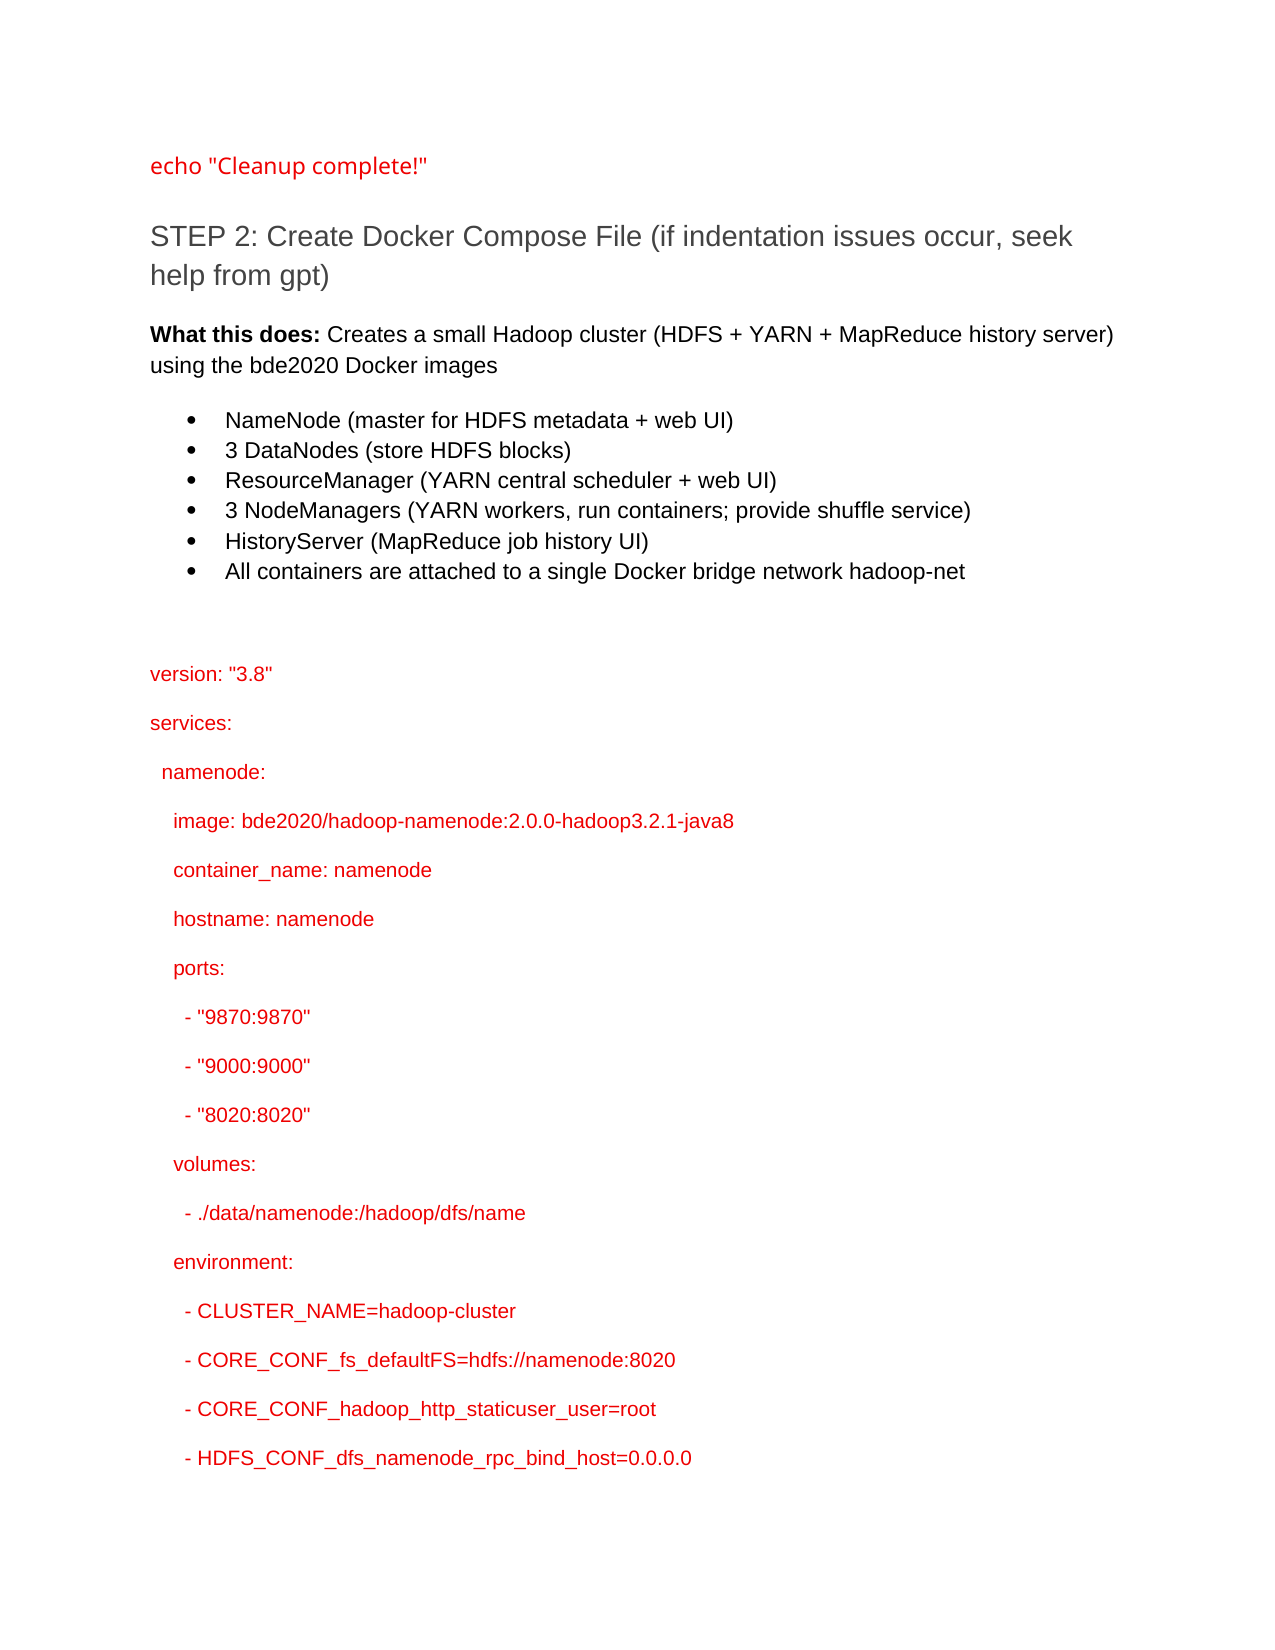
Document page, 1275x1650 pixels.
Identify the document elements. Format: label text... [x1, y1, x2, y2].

text container_name: namenode [150, 858, 1125, 882]
text namenode: [150, 760, 1125, 784]
list ResourceManager (YARN central scheduler + web UI) [187, 467, 1125, 493]
list All containers are attached to a single Docker bridge network hadoop-net [187, 558, 1125, 584]
text - ./data/namenode:/hadoop/dfs/name [150, 1201, 1125, 1224]
list 3 DataNodes (store HDFS blocks) [187, 437, 1125, 463]
text hostname: namenode [150, 907, 1125, 931]
text - "9870:9870" [150, 1005, 1125, 1029]
text - "8020:8020" [150, 1103, 1125, 1127]
list NameNode (master for HDFS metadata + web UI) [187, 407, 1125, 433]
text - "9000:9000" [150, 1054, 1125, 1078]
text ports: [150, 956, 1125, 980]
text - CORE_CONF_hadoop_http_staticuser_user=root [150, 1396, 1125, 1420]
text - CLUSTER_NAME=hadoop-cluster [150, 1298, 1125, 1322]
text volumes: [150, 1152, 1125, 1176]
list 3 NodeManagers (YARN workers, run containers; provide shuffle service) [187, 497, 1125, 524]
text - CORE_CONF_fs_defaultFS=hdfs://namenode:8020 [150, 1347, 1125, 1371]
text echo "Cleanup complete!" [150, 150, 1125, 181]
text services: [150, 711, 1125, 735]
list HistoryServer (MapReduce job history UI) [187, 528, 1125, 554]
text What this does: Creates a small Hadoop cluster (HDFS + YARN + MapReduce history server) using the bde2020 Docker images [150, 321, 1125, 378]
subtitle STEP 2: Create Docker Compose File (if indentation issues occur, seek help from gpt) [150, 219, 1125, 291]
text image: bde2020/hadoop-namenode:2.0.0-hadoop3.2.1-java8 [150, 809, 1125, 833]
text environment: [150, 1249, 1125, 1273]
text - HDFS_CONF_dfs_namenode_rpc_bind_host=0.0.0.0 [150, 1445, 1125, 1469]
text version: "3.8" [150, 662, 1125, 686]
